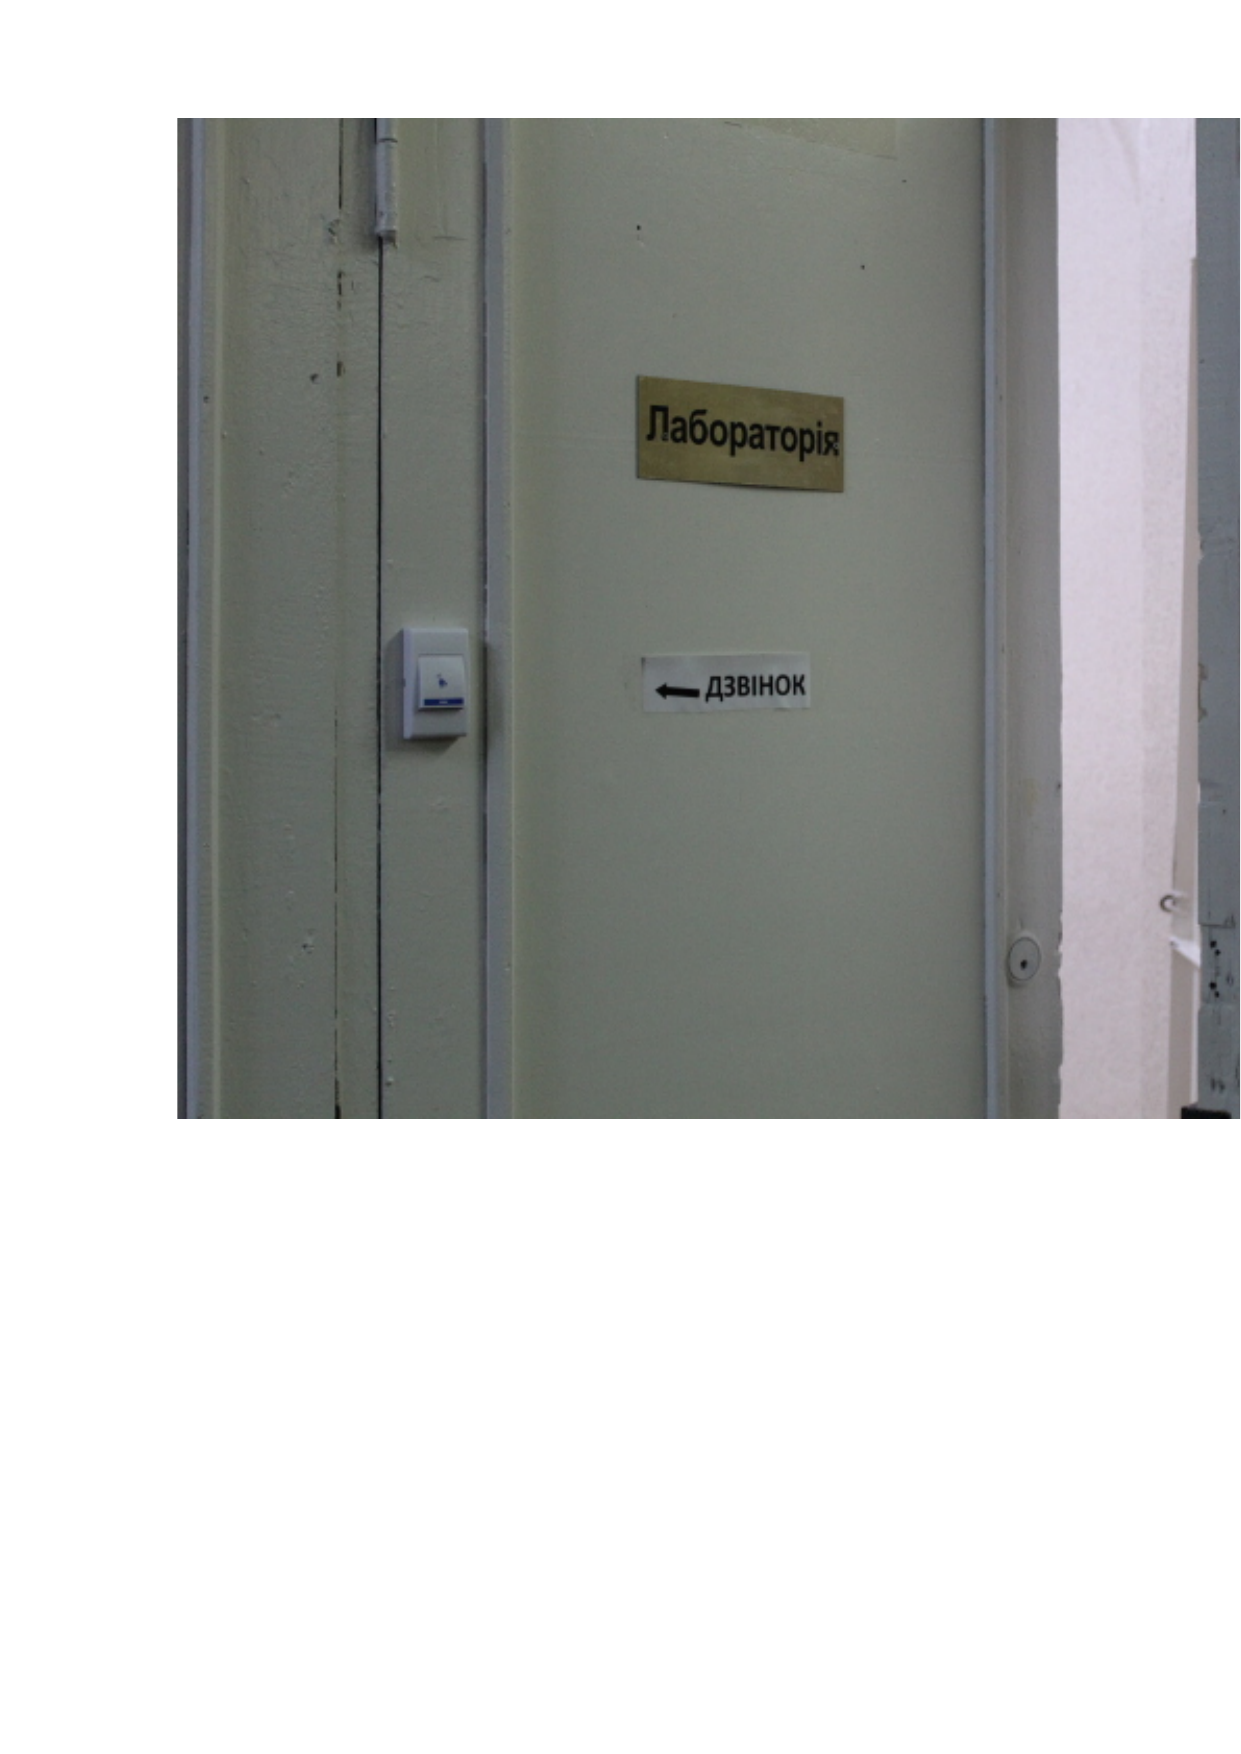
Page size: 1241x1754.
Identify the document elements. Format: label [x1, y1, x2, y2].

picture [177, 118, 1241, 1119]
